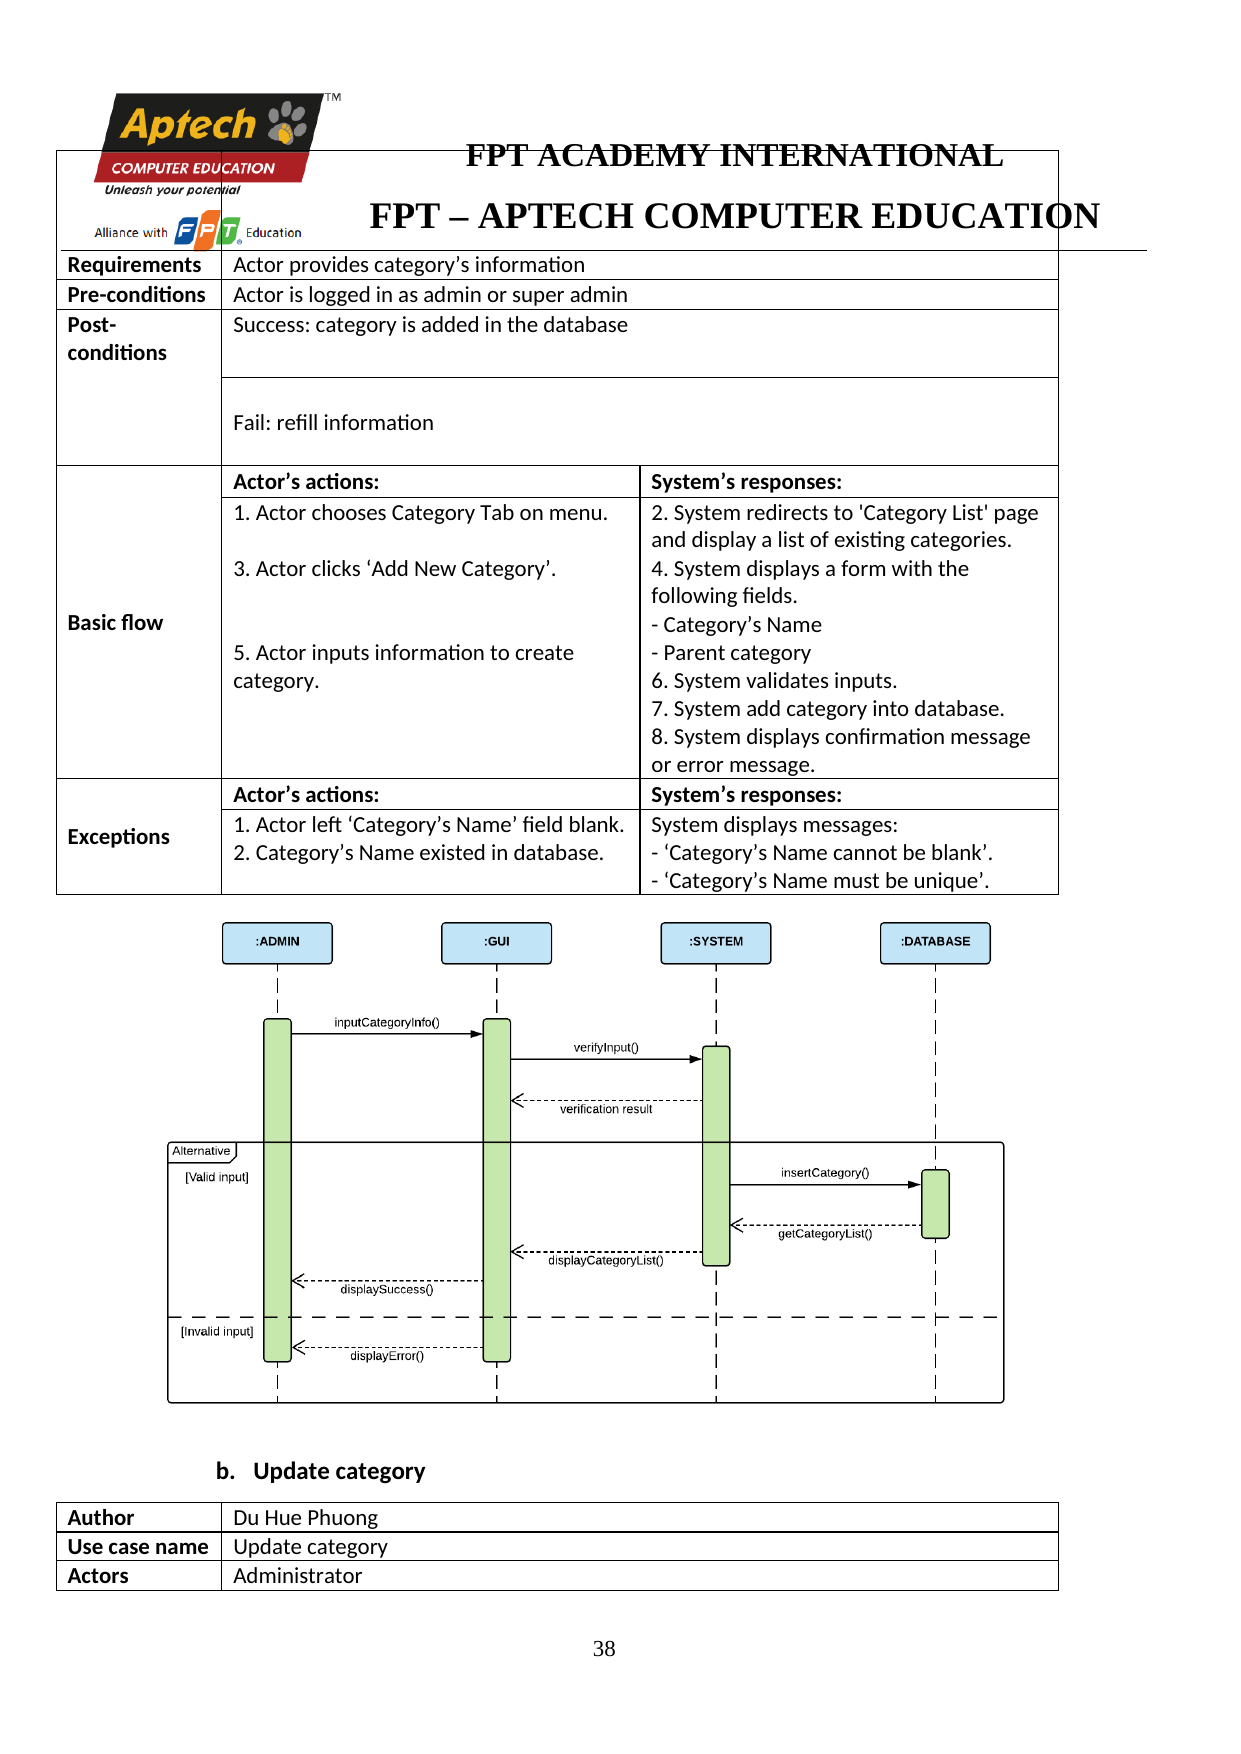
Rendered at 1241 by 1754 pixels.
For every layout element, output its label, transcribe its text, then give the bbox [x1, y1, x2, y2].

picture [90, 86, 344, 150]
table_cell 1. Actor chooses Category Tab on menu. 3. Actor clicks ‘Add New Category’. 5. Actor inputs information to create category. [222, 498, 639, 778]
table_cell Use case name [57, 1533, 221, 1560]
table_cell Actor provides category’s information [222, 151, 1058, 250]
table_cell Basic flow [57, 466, 221, 778]
table_cell Pre-conditions [57, 280, 221, 309]
table_cell Actor is logged in as admin or super admin [222, 280, 1058, 309]
table_cell Exceptions [57, 779, 221, 894]
table_cell Actor provides category’s information [222, 251, 1058, 278]
table_cell Actors [57, 1561, 221, 1589]
table_cell System’s responses: [641, 466, 1058, 497]
table_cell Update category [222, 1533, 1058, 1560]
table_cell Fail: refill information [222, 378, 1058, 465]
picture [140, 895, 1031, 1430]
table_cell Administrator [222, 1561, 1058, 1589]
table_cell System’s responses: [641, 779, 1058, 809]
table_cell System displays messages: - ‘Category’s Name cannot be blank’. - ‘Category’s Name must be unique’. [641, 810, 1058, 894]
table_cell Post-conditions [57, 310, 221, 465]
table_cell 1. Actor left ‘Category’s Name’ field blank. 2. Category’s Name existed in database. [222, 810, 639, 894]
table_cell Requirements [57, 151, 221, 278]
table_header Author [57, 1503, 221, 1531]
table_cell Success: category is added in the database [222, 310, 1058, 377]
table_cell 2. System redirects to 'Category List' page and display a list of existing categories. 4. System displays a form with the following fields. - Category’s Name - Parent category 6. System validates inputs. 7. System add category into database. 8. System displays confirmation message or error message. [641, 498, 1058, 778]
table_cell Actor’s actions: [222, 466, 639, 497]
table_cell Actor’s actions: [222, 779, 639, 809]
table_header Du Hue Phuong [222, 1503, 1058, 1531]
list Update category [216, 1455, 1105, 1485]
